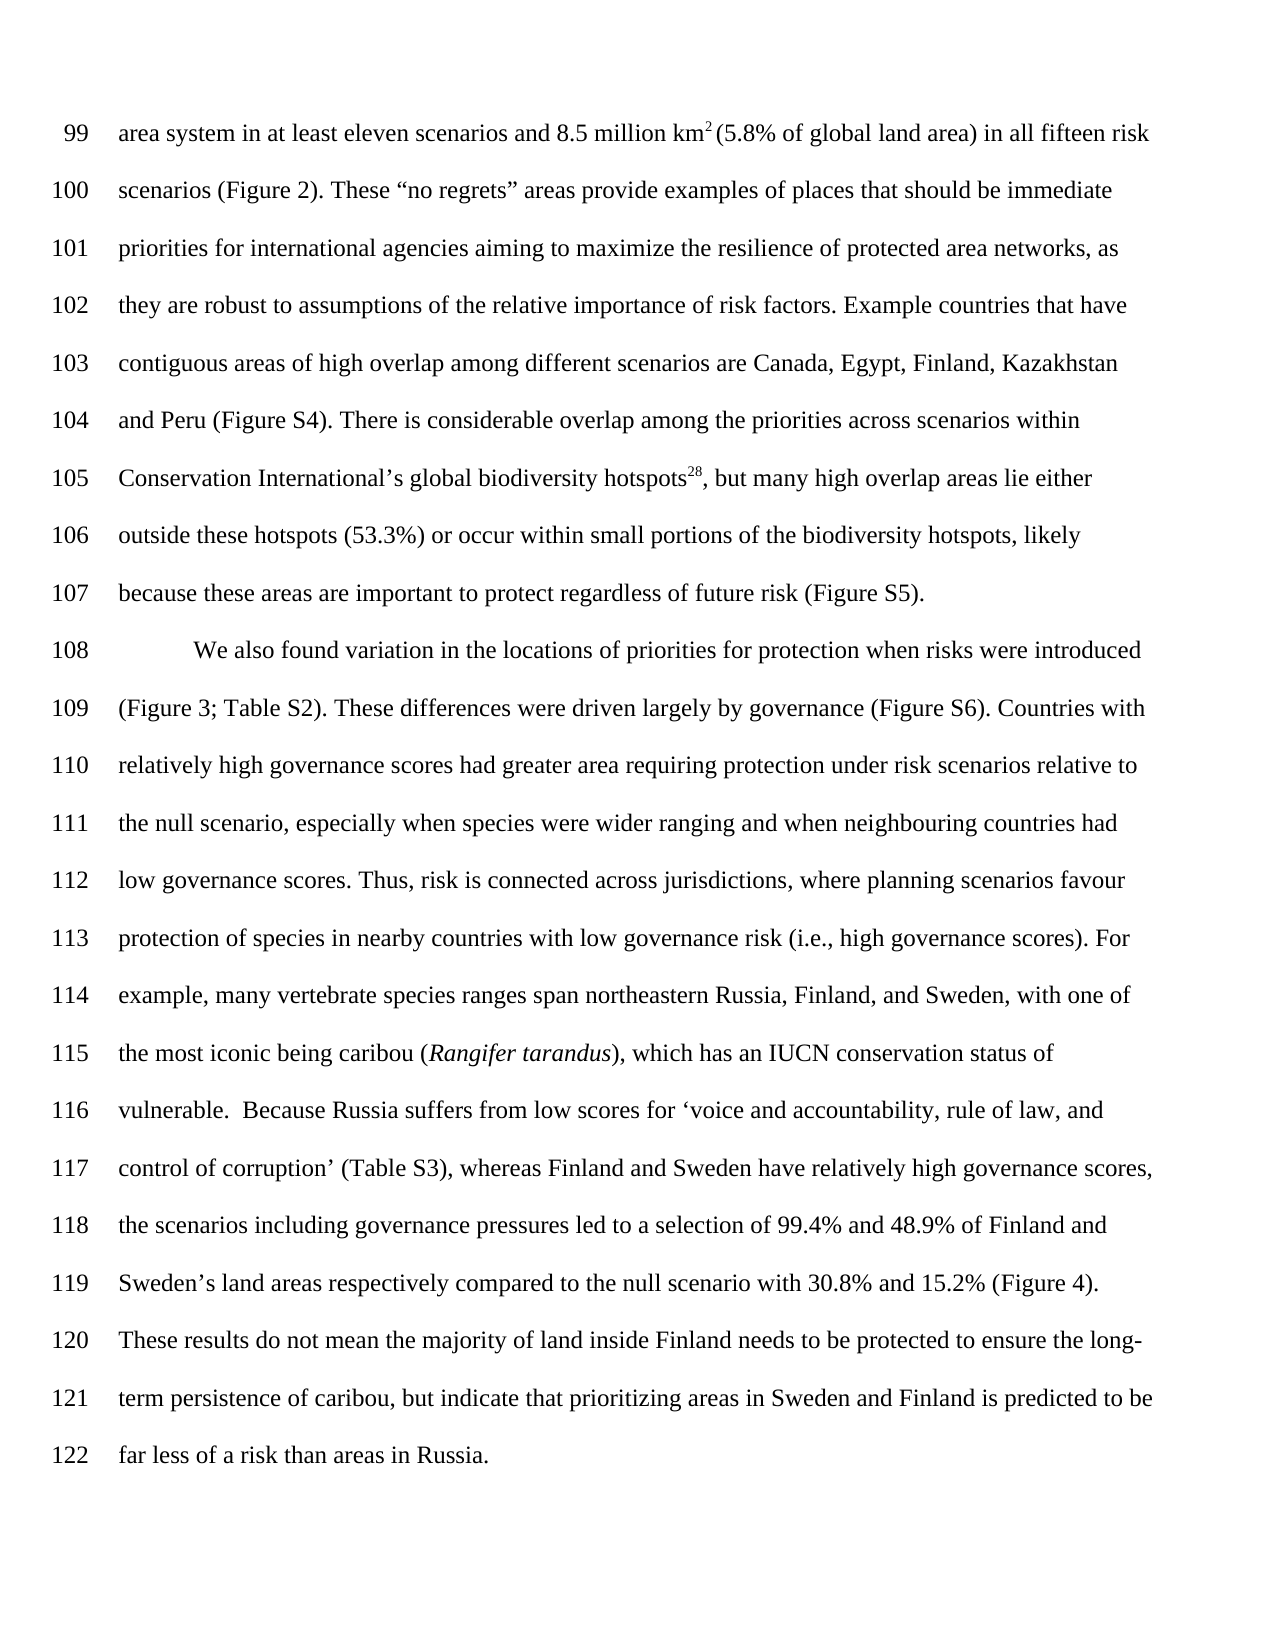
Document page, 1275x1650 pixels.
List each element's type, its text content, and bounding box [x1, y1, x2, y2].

text We also found variation in the locations of priorities for protection when risks were introduced (Figure 3; Table S2). These differences were driven largely by governance (Figure S6). Countries with relatively high governance scores had greater area requiring protection under risk scenarios relative to the null scenario, especially when species were wider ranging and when neighbouring countries had low governance scores. Thus, risk is connected across jurisdictions, where planning scenarios favour protection of species in nearby countries with low governance risk (i.e., high governance scores). For example, many vertebrate species ranges span northeastern Russia, Finland, and Sweden, with one of the most iconic being caribou (Rangifer tarandus), which has an IUCN conservation status of vulnerable. Because Russia suffers from low scores for ‘voice and accountability, rule of law, and control of corruption’ (Table S3), whereas Finland and Sweden have relatively high governance scores, the scenarios including governance pressures led to a selection of 99.4% and 48.9% of Finland and Sweden’s land areas respectively compared to the null scenario with 30.8% and 15.2% (Figure 4). These results do not mean the majority of land inside Finland needs to be protected to ensure the long-term persistence of caribou, but indicate that prioritizing areas in Sweden and Finland is predicted to be far less of a risk than areas in Russia. [118, 636, 1157, 1469]
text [118, 118, 1157, 607]
